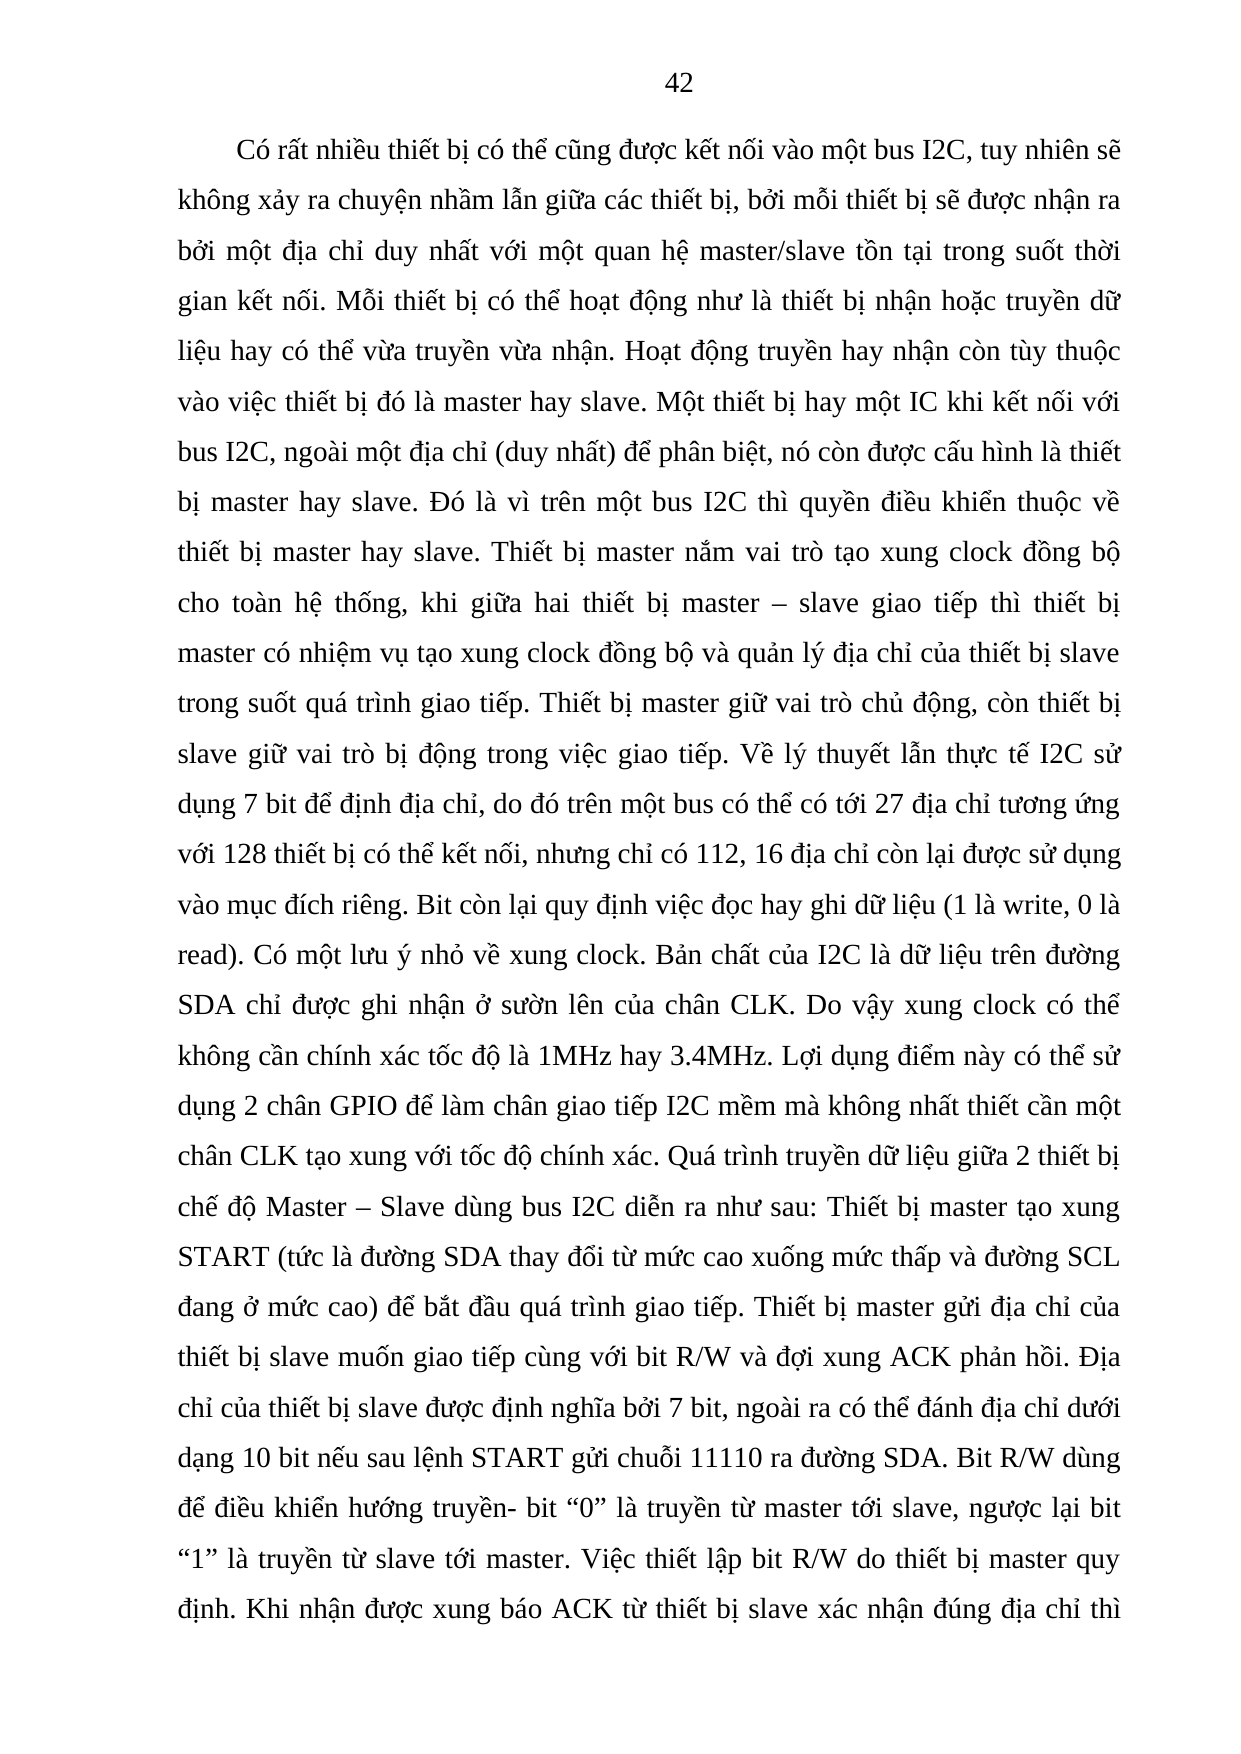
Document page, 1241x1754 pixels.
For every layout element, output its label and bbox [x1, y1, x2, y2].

text [177, 132, 1122, 1625]
